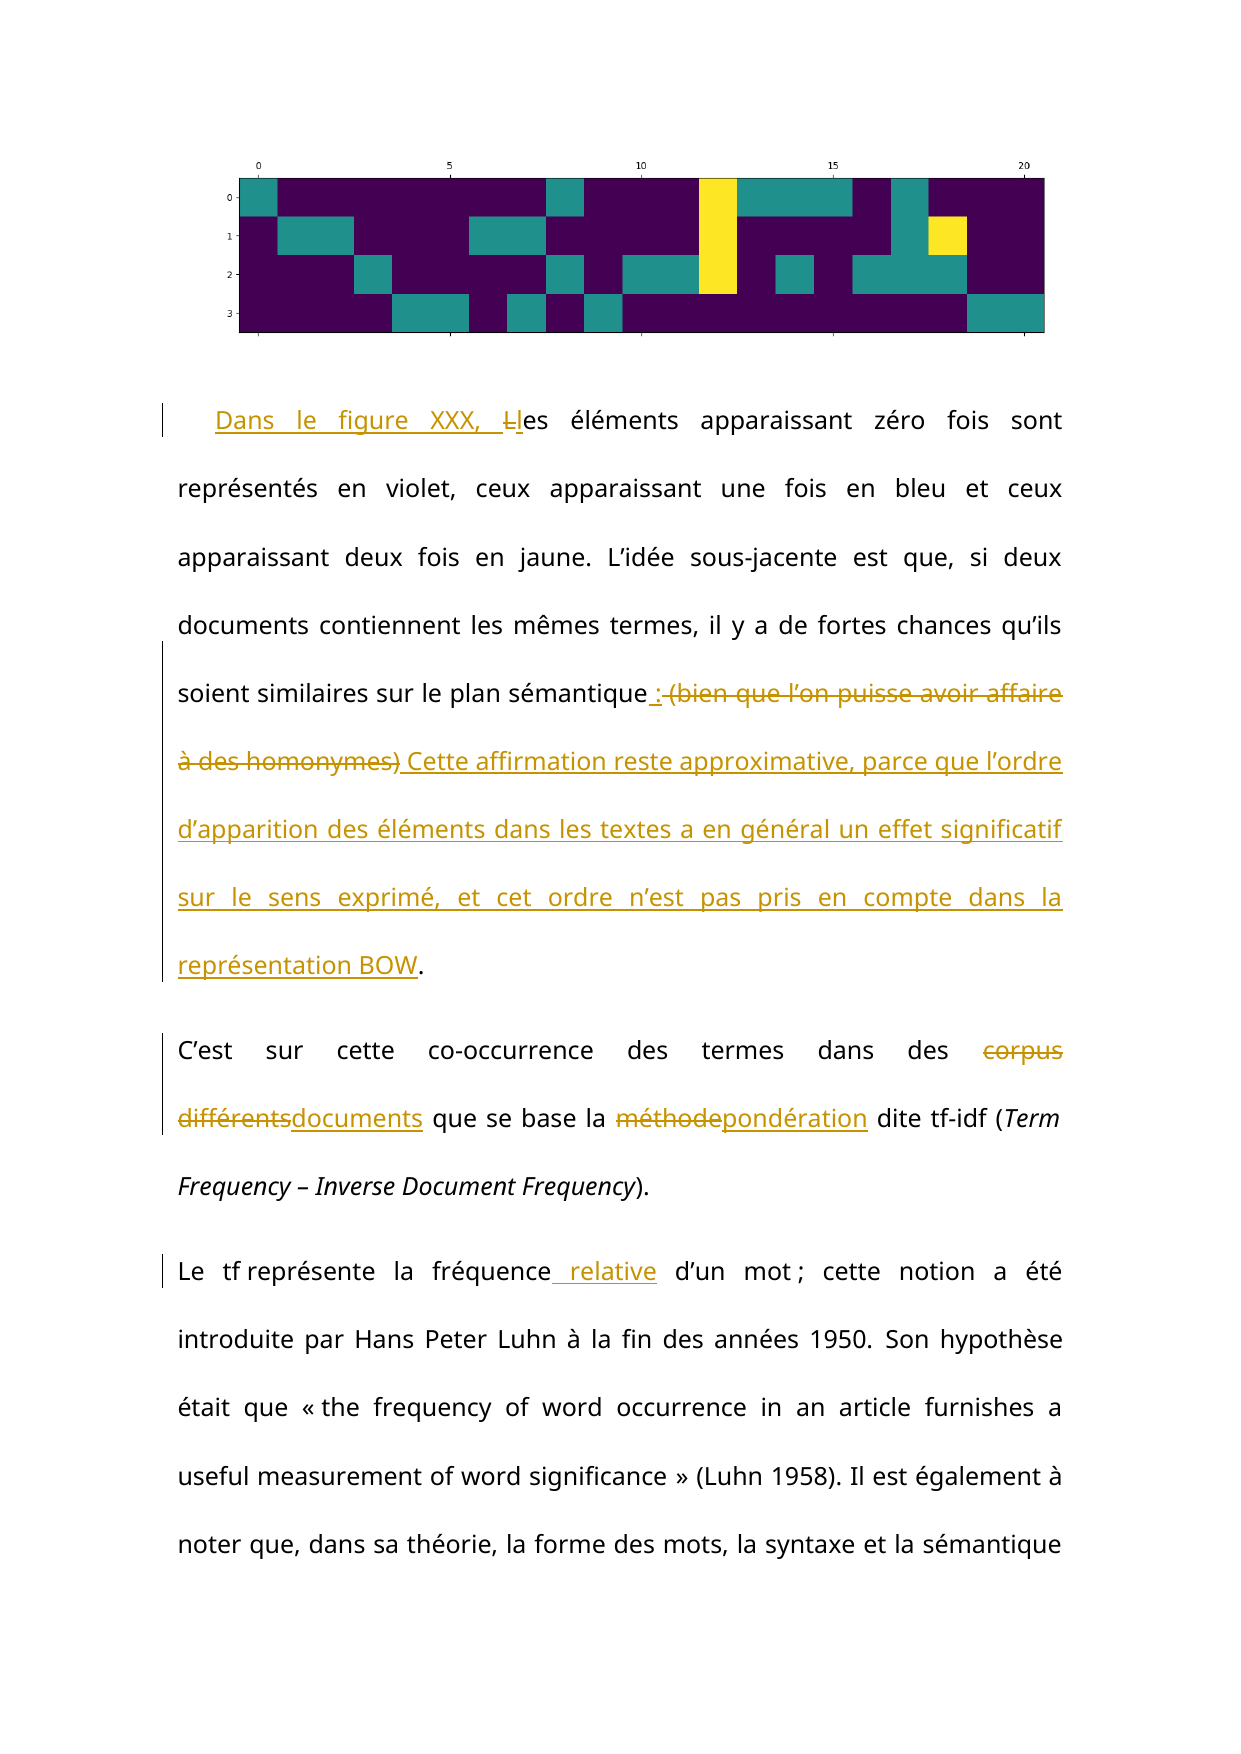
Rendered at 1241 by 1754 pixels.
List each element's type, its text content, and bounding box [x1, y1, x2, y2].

text es éléments apparaissant zéro fois sont représentés en violet, ceux apparaissant une fois en bleu et ceux apparaissant deux fois en jaune. L’idée sous-jacente est que, si deux documents contiennent les mêmes termes, il y a de fortes chances qu’ils soient similaires sur le plan sémantique. [177, 403, 1063, 841]
text es éléments apparaissant zéro fois sont représentés en violet, ceux apparaissant une fois en bleu et ceux apparaissant deux fois en jaune. L’idée sous-jacente est que, si deux documents contiennent les mêmes termes, il y a de fortes chances qu’ils soient similaires sur le plan sémantique. [177, 842, 1063, 909]
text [177, 1254, 1063, 1560]
text C’est sur cette co-occurrence des termes dans des que se base la dite tf-idf (Term Frequency – Inverse Document Frequency). [177, 1033, 1063, 1203]
text es éléments apparaissant zéro fois sont représentés en violet, ceux apparaissant une fois en bleu et ceux apparaissant deux fois en jaune. L’idée sous-jacente est que, si deux documents contiennent les mêmes termes, il y a de fortes chances qu’ils soient similaires sur le plan sémantique. [177, 910, 1063, 982]
picture [206, 147, 1060, 353]
